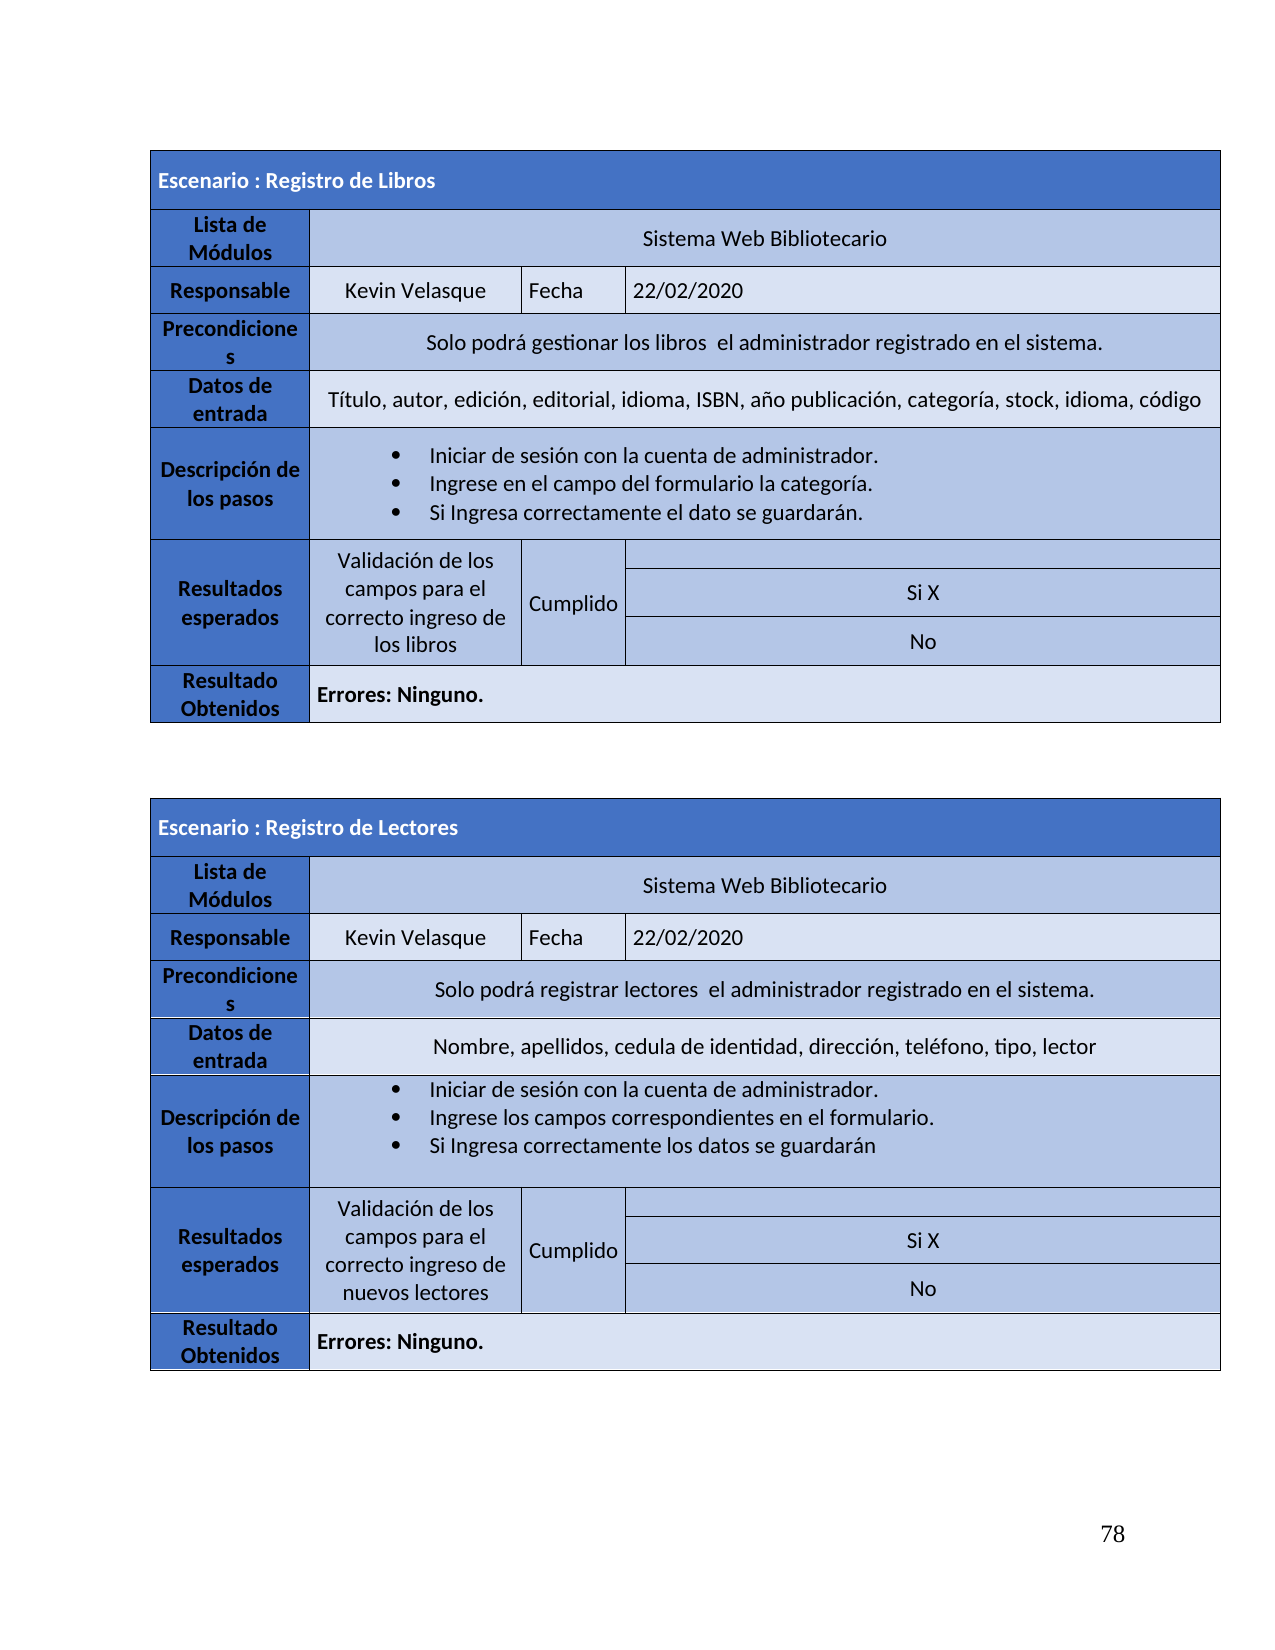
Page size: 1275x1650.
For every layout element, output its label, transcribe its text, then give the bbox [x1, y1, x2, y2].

table_header Escenario : Registro de Lectores [151, 799, 1220, 856]
table_header Escenario : Registro de Libros [151, 151, 1220, 209]
table_cell No [626, 1264, 1220, 1312]
table_cell Descripción de los pasos [151, 1076, 309, 1187]
table_cell Solo podrá registrar lectores el administrador registrado en el sistema. [310, 961, 1220, 1017]
table_cell Descripción de los pasos [151, 428, 309, 539]
table_cell Resultados esperados [151, 540, 309, 665]
table_cell Fecha [522, 914, 625, 960]
table_cell Errores: Ninguno. [310, 666, 1220, 722]
table_cell Si X [626, 569, 1220, 616]
table_cell Nombre, apellidos, cedula de identidad, dirección, teléfono, tipo, lector [310, 1019, 1220, 1074]
table_cell Datos de entrada [151, 1019, 309, 1074]
table_cell 22/02/2020 [626, 914, 1220, 960]
table_cell Iniciar de sesión con la cuenta de administrador. Ingrese en el campo del formulario la categoría. Si Ingresa correctamente el dato se guardarán. [310, 428, 1220, 539]
table_cell No [626, 617, 1220, 665]
table_cell Sistema Web Bibliotecario [310, 857, 1220, 913]
table_cell Errores: Ninguno. [310, 1314, 1220, 1369]
table_cell Datos de entrada [151, 371, 309, 427]
table_cell Responsable [151, 914, 309, 960]
table_cell Validación de los campos para el correcto ingreso de los libros [310, 540, 521, 665]
table_cell Kevin Velasque [310, 914, 521, 960]
table_cell Lista de Módulos [151, 210, 309, 266]
table_cell Precondiciones [151, 314, 309, 370]
table_cell Precondiciones [151, 961, 309, 1017]
table_cell Resultados esperados [151, 1188, 309, 1312]
table_cell Validación de los campos para el correcto ingreso de nuevos lectores [310, 1188, 521, 1312]
table_cell [626, 1188, 1220, 1216]
table_cell Responsable [151, 267, 309, 313]
table_cell Si X [626, 1217, 1220, 1263]
table_cell Lista de Módulos [151, 857, 309, 913]
table_cell Resultado Obtenidos [151, 1314, 309, 1369]
table_cell Kevin Velasque [310, 267, 521, 313]
table_cell Cumplido [522, 1188, 625, 1312]
table_cell [626, 540, 1220, 568]
table_cell Cumplido [522, 540, 625, 665]
table_cell Sistema Web Bibliotecario [310, 210, 1220, 266]
table_cell Solo podrá gestionar los libros el administrador registrado en el sistema. [310, 314, 1220, 370]
table_cell Título, autor, edición, editorial, idioma, ISBN, año publicación, categoría, stock, idioma, código [310, 371, 1220, 427]
table_cell 22/02/2020 [626, 267, 1220, 313]
table_cell Fecha [522, 267, 625, 313]
table_cell Resultado Obtenidos [151, 666, 309, 722]
